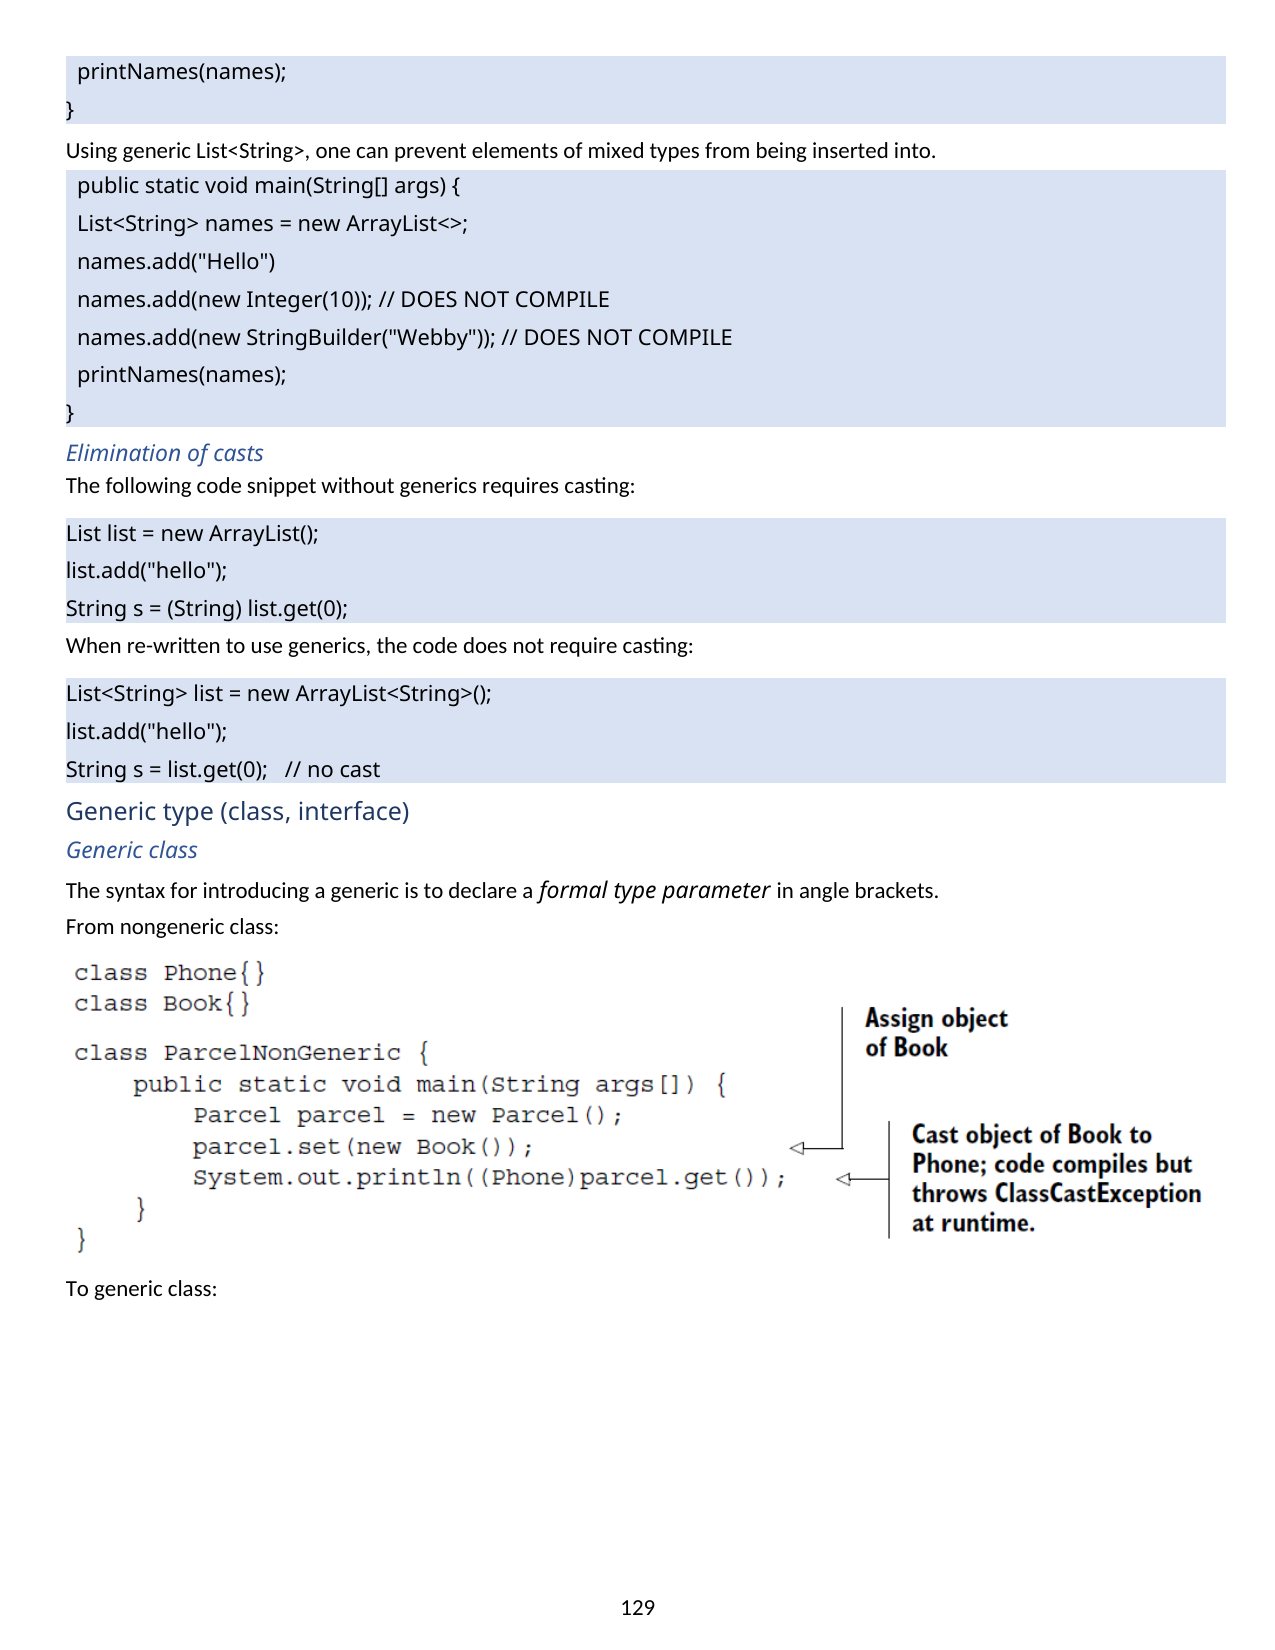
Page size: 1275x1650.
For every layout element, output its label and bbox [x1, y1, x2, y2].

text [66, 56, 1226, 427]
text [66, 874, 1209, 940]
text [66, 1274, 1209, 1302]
picture [65, 946, 1210, 1268]
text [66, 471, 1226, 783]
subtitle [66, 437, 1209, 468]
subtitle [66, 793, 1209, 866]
